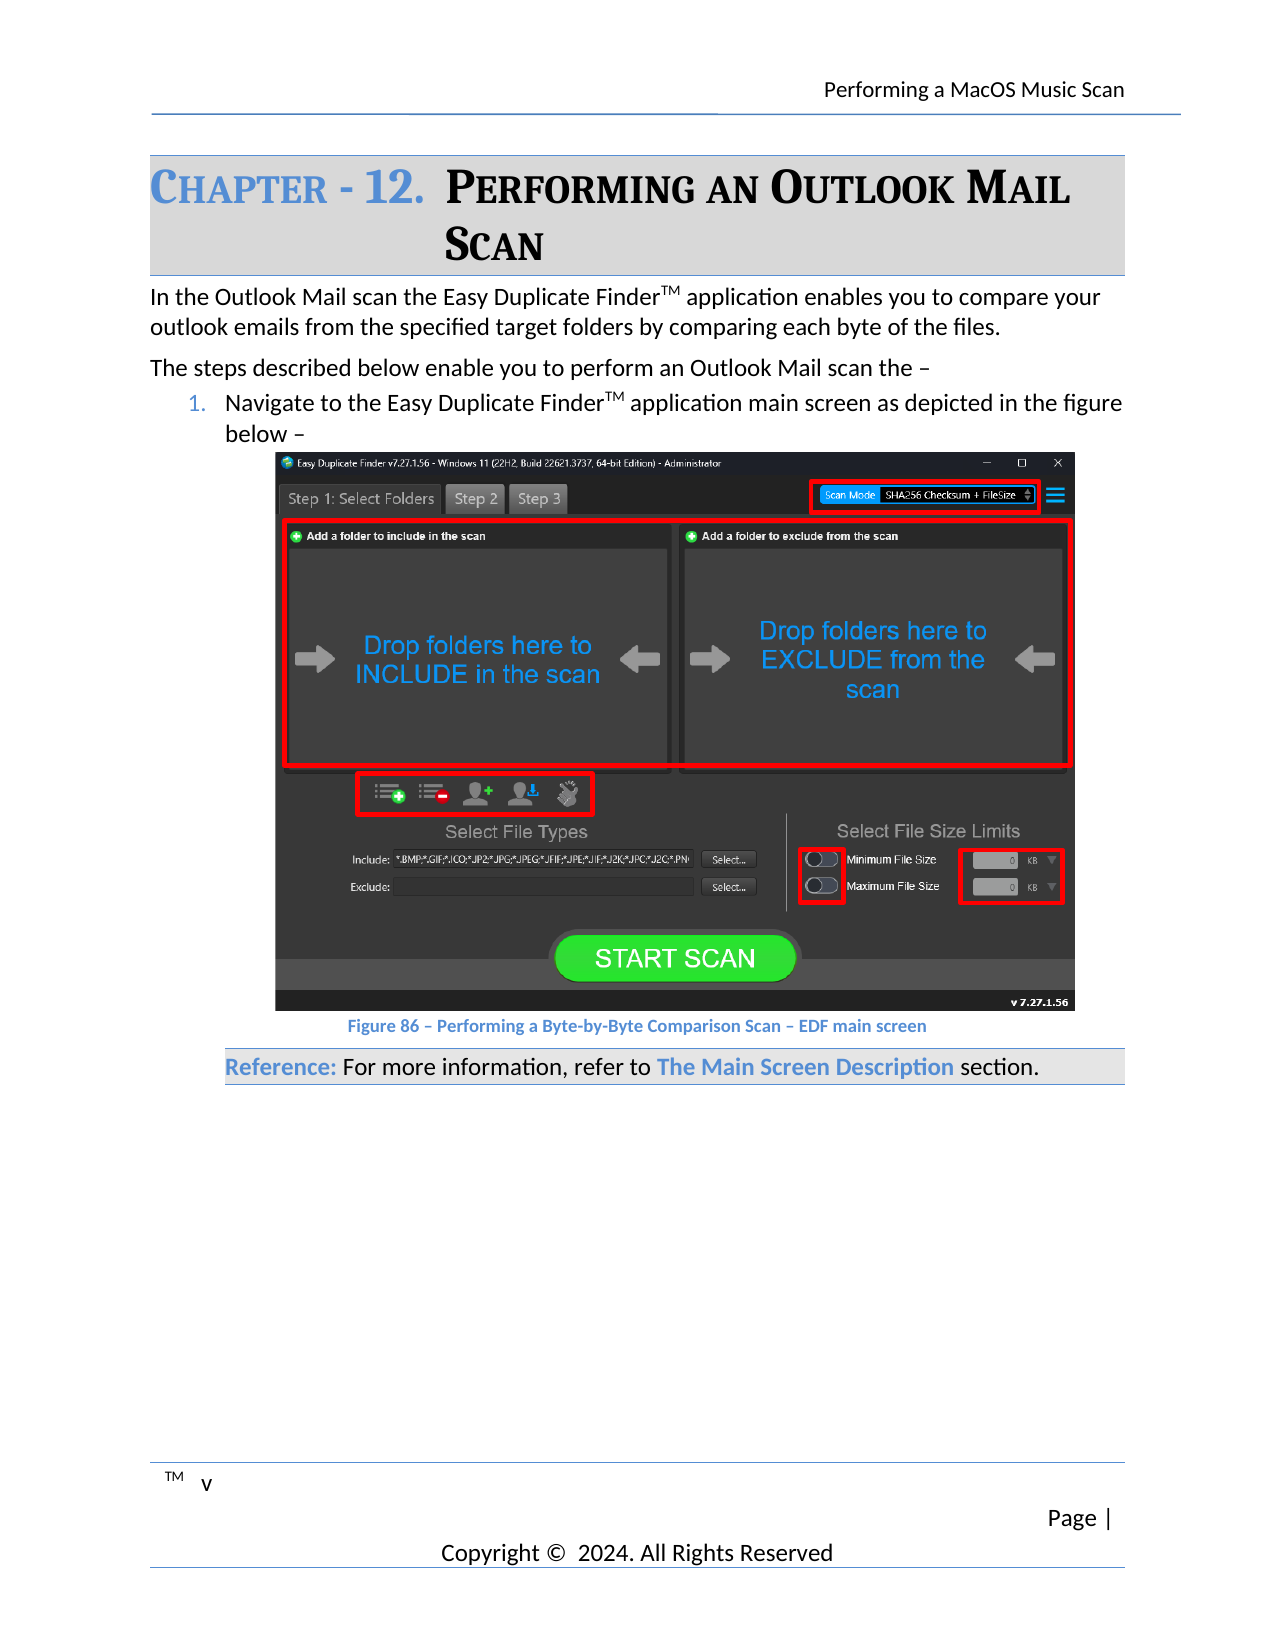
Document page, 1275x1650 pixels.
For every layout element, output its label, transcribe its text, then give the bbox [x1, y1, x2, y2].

text The steps described below enable you to perform an Outlook Mail scan the – [150, 352, 1125, 383]
list Navigate to the Easy Duplicate FinderTM application main screen as depicted in the figure below – [187, 387, 1125, 448]
subtitle Performing an Outlook Mail Scan [150, 156, 1125, 275]
text Reference: For more information, refer to The Main Screen Description section. [225, 1049, 1125, 1084]
picture [275, 452, 1075, 1011]
text In the Outlook Mail scan the Easy Duplicate FinderTM application enables you to compare your outlook emails from the specified target folders by comparing each byte of the files. [150, 281, 1125, 342]
